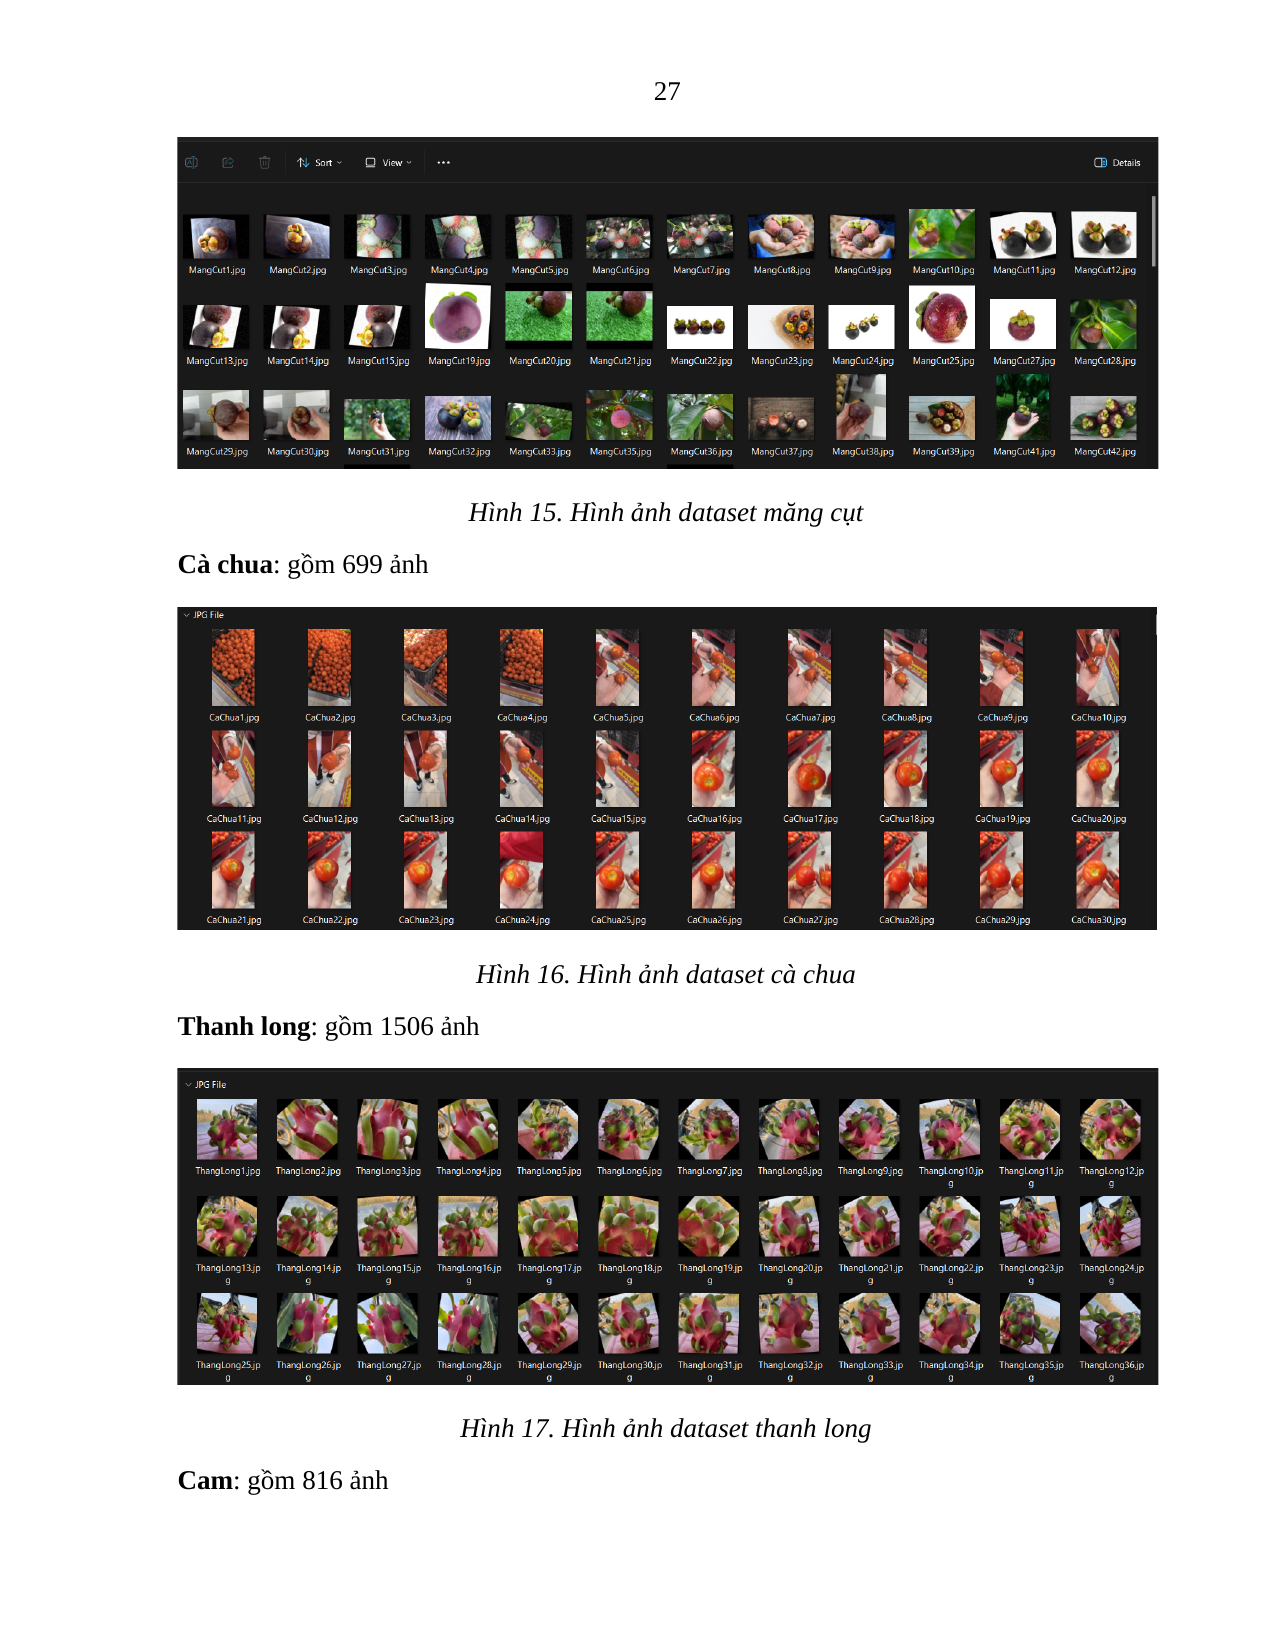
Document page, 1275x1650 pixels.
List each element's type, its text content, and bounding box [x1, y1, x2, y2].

picture [177, 607, 1157, 930]
text Hình 16. Hình ảnh dataset cà chua [177, 958, 1157, 989]
text Hình 15. Hình ảnh dataset măng cụt [177, 497, 1157, 528]
text Cam: gồm 816 ảnh [177, 1464, 1157, 1496]
picture [177, 137, 1159, 469]
text Hình 17. Hình ảnh dataset thanh long [177, 1412, 1157, 1444]
picture [177, 1068, 1159, 1385]
text Thanh long: gồm 1506 ảnh [177, 1010, 1157, 1041]
text Cà chua: gồm 699 ảnh [177, 548, 1157, 580]
